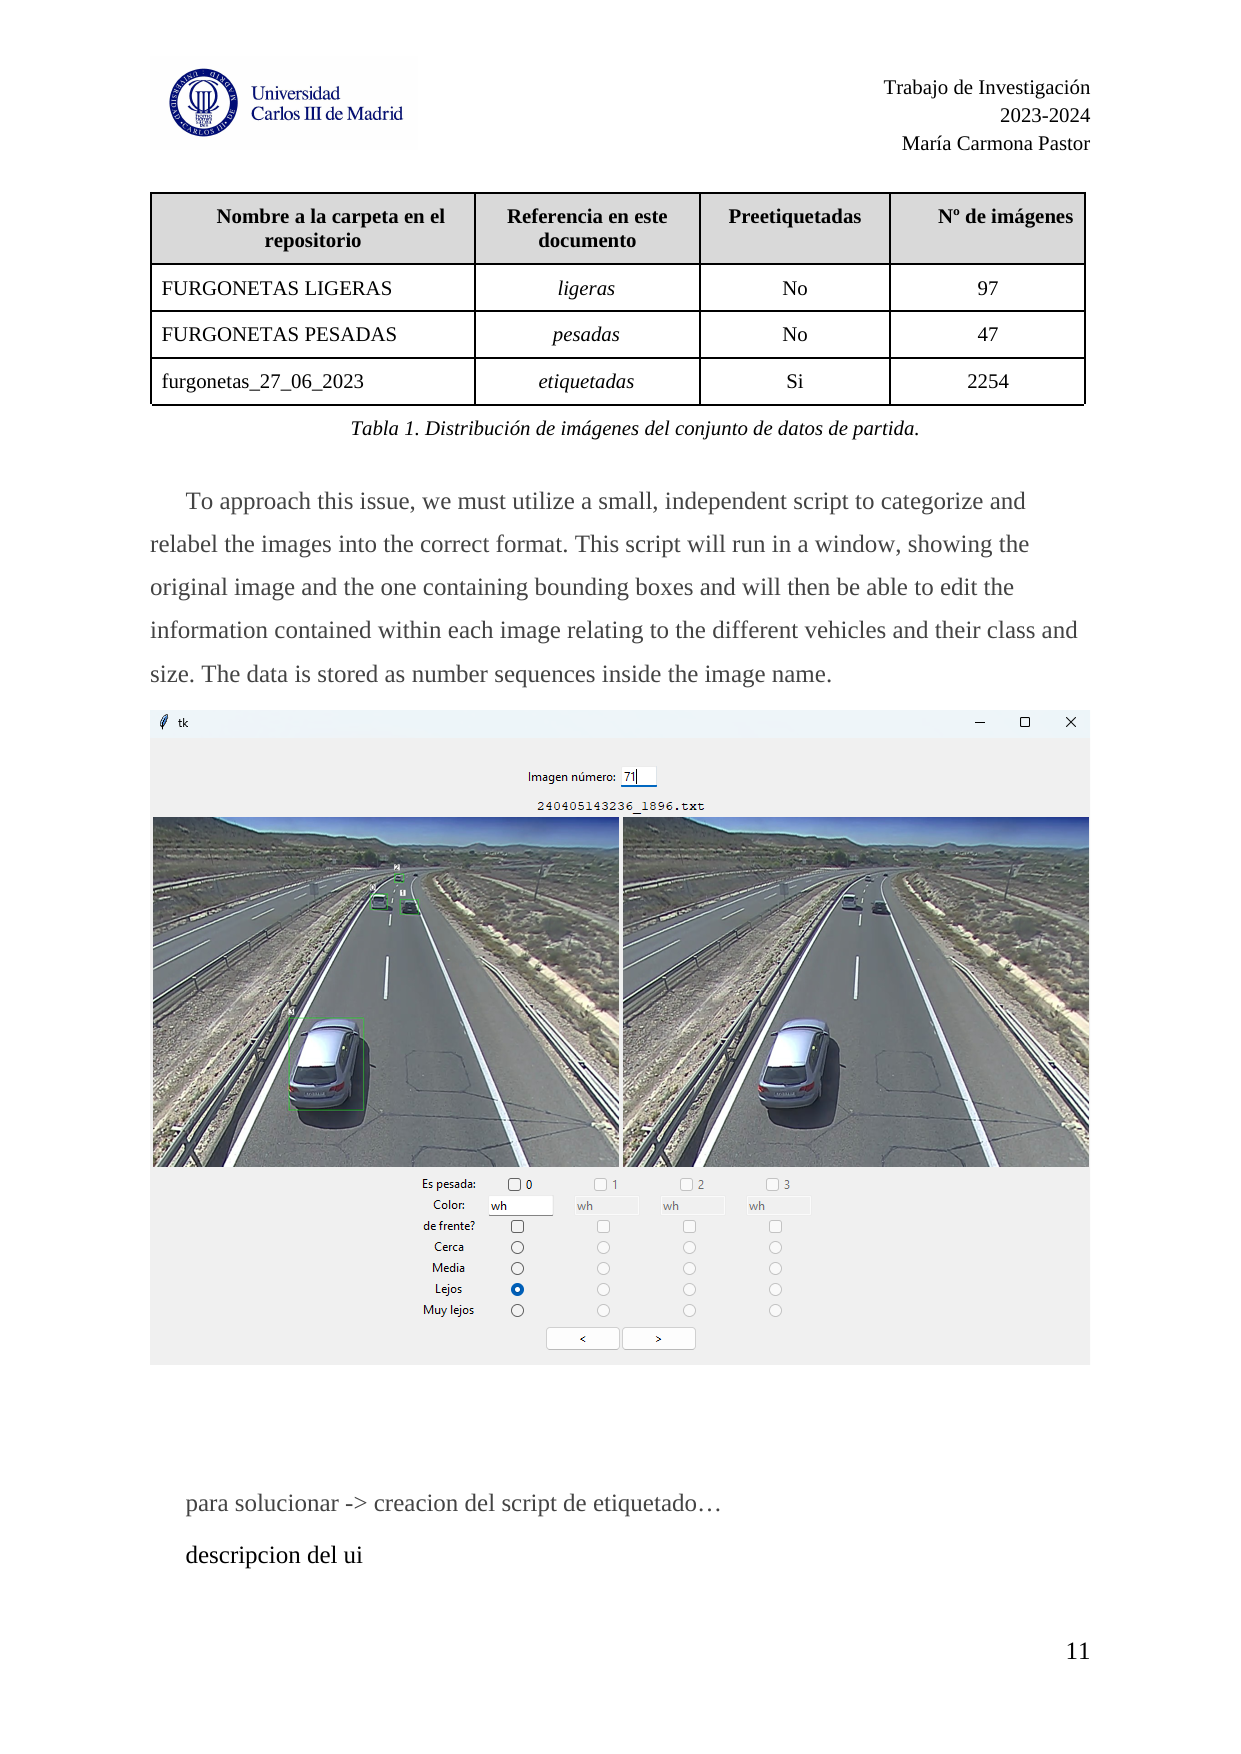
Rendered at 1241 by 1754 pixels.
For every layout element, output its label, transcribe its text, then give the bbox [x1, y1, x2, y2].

table_cell etiquetadas [476, 359, 699, 404]
table_header Referencia en este documento [476, 194, 699, 263]
table_cell 2254 [891, 359, 1084, 404]
table_cell No [701, 312, 889, 357]
subtitle To approach this issue, we must utilize a small, independent script to categorize and relabel the images into the correct format. This script will run in a window, showing the original image and the one containing bounding boxes and will then be able to edit the information contained within each image relating to the different vehicles and their class and size. The data is stored as number sequences inside the image name. [150, 486, 1090, 687]
table_header Preetiquetadas [701, 194, 889, 263]
table_cell Si [701, 359, 889, 404]
table_cell FURGONETAS PESADAS [152, 312, 474, 357]
subtitle para solucionar -> creacion del script de etiquetado… [150, 1488, 1090, 1517]
picture [150, 56, 419, 150]
table_cell furgonetas_27_06_2023 [152, 359, 474, 404]
table_cell FURGONETAS LIGERAS [152, 265, 474, 310]
table_header Nombre a la carpeta en el repositorio [152, 194, 474, 263]
picture [150, 710, 1091, 1365]
table_cell 97 [891, 265, 1084, 310]
table_cell 47 [891, 312, 1084, 357]
table_header Nº de imágenes [891, 194, 1084, 263]
table_cell ligeras [476, 265, 699, 310]
table_cell pesadas [476, 312, 699, 357]
text descripcion del ui [150, 1540, 1090, 1569]
table_cell Tabla 1. Distribución de imágenes del conjunto de datos de partida. [152, 406, 1084, 451]
table_cell No [701, 265, 889, 310]
